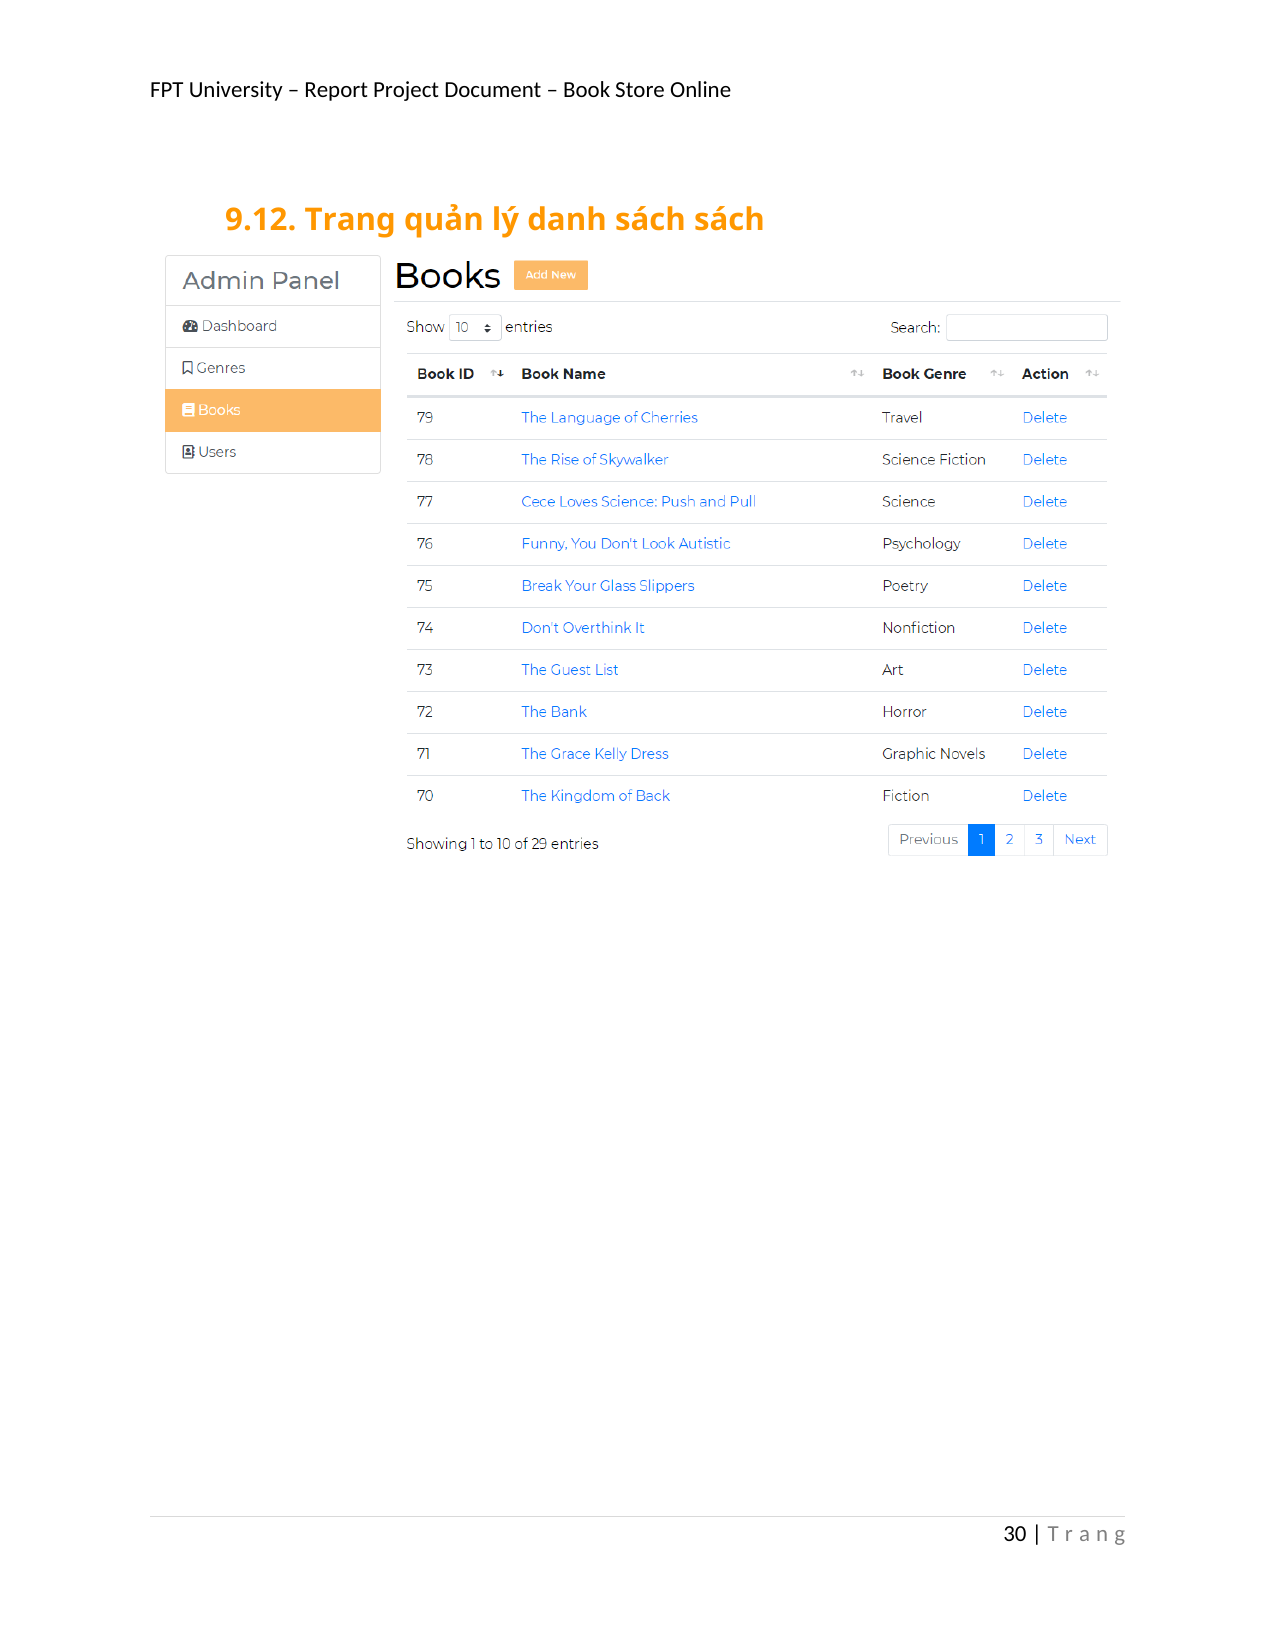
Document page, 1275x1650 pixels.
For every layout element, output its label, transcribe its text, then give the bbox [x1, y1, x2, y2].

picture [150, 242, 1125, 910]
subtitle 9.12. Trang quản lý danh sách sách [150, 197, 1125, 239]
